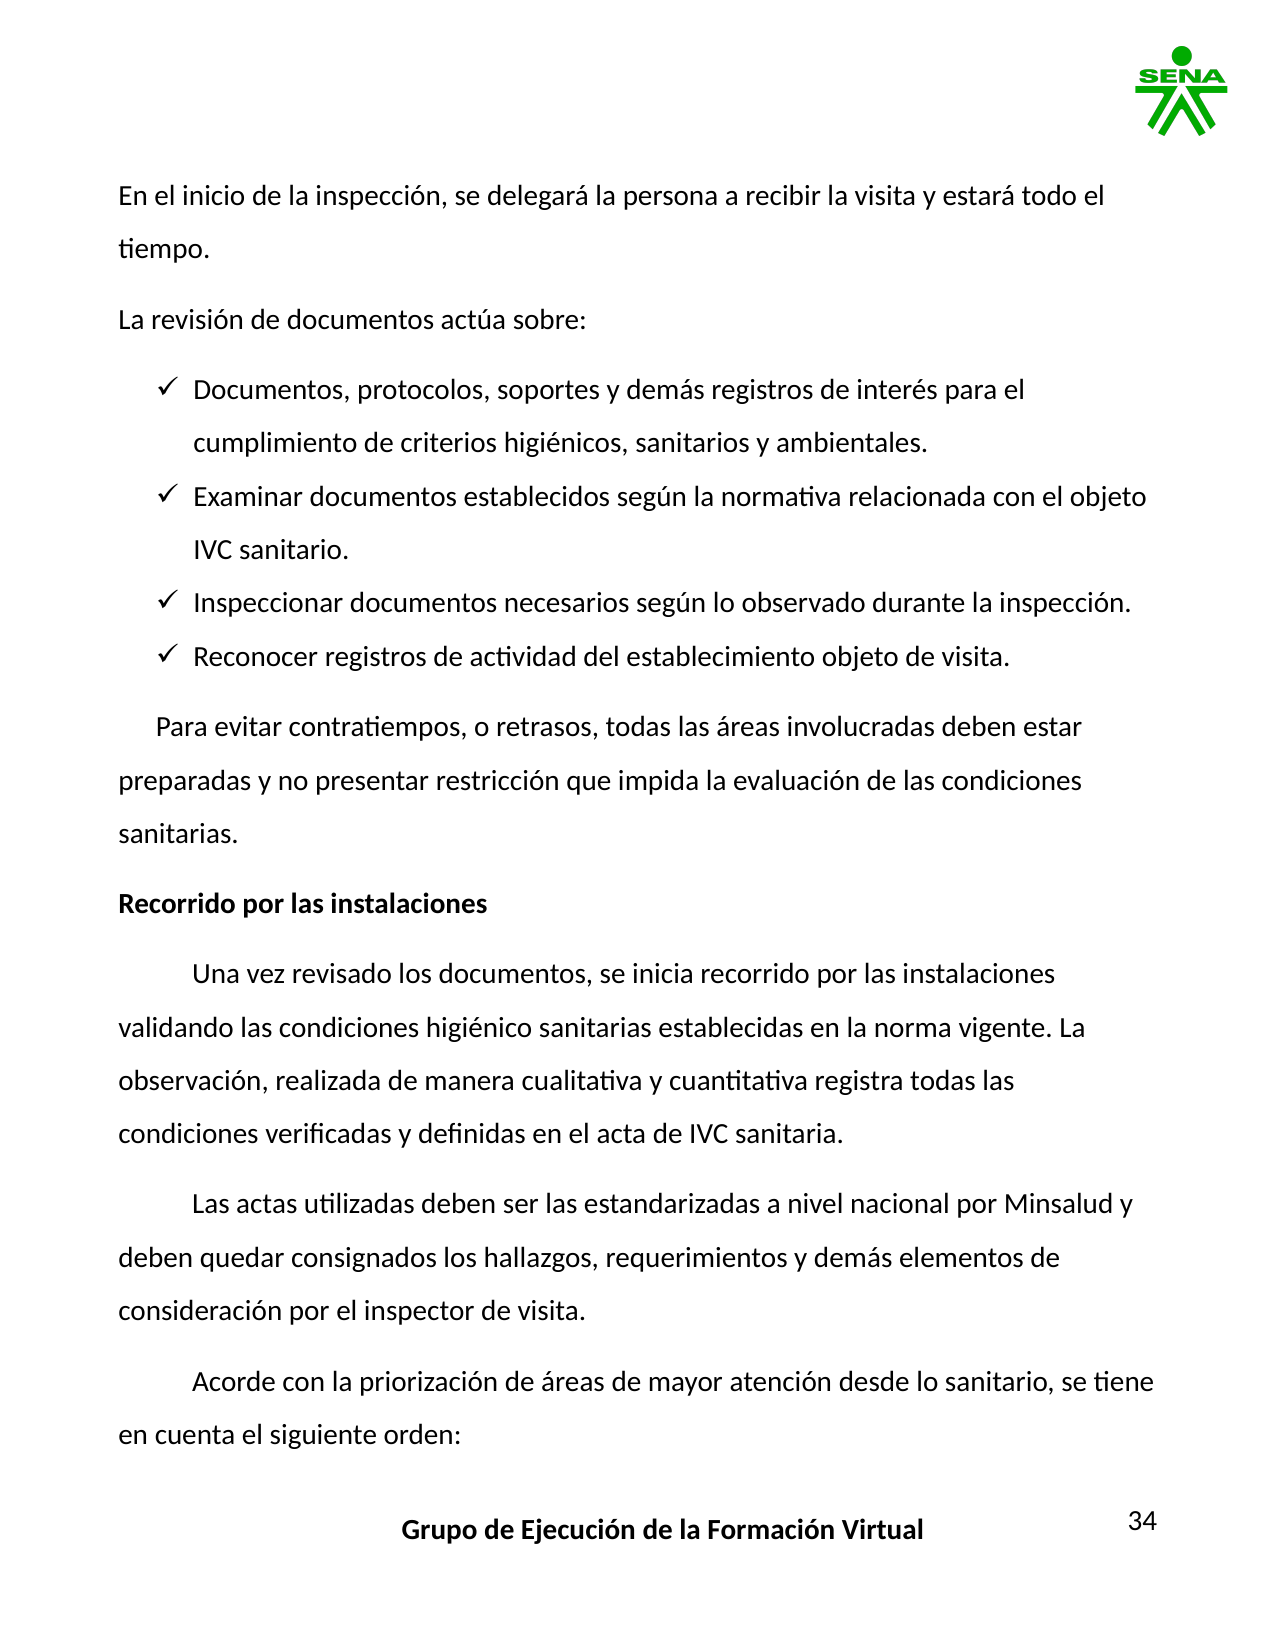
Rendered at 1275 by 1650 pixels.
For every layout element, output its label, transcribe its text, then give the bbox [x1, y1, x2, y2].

text Las actas utilizadas deben ser las estandarizadas a nivel nacional por Minsalud y deben quedar consignados los hallazgos, requerimientos y demás elementos de consideración por el inspector de visita. [118, 1186, 1157, 1328]
list Reconocer registros de actividad del establecimiento objeto de visita. [156, 638, 1157, 674]
text Una vez revisado los documentos, se inicia recorrido por las instalaciones validando las condiciones higiénico sanitarias establecidas en la norma vigente. La observación, realizada de manera cualitativa y cuantitativa registra todas las condiciones verificadas y definidas en el acta de IVC sanitaria. [118, 955, 1157, 1151]
text Acorde con la priorización de áreas de mayor atención desde lo sanitario, se tiene en cuenta el siguiente orden: [118, 1363, 1157, 1452]
text Recorrido por las instalaciones [118, 885, 1157, 921]
picture [1135, 46, 1228, 136]
list Inspeccionar documentos necesarios según lo observado durante la inspección. [156, 584, 1157, 620]
text La revisión de documentos actúa sobre: [118, 301, 1157, 336]
text En el inicio de la inspección, se delegará la persona a recibir la visita y estará todo el tiempo. [118, 177, 1157, 266]
text Para evitar contratiempos, o retrasos, todas las áreas involucradas deben estar preparadas y no presentar restricción que impida la evaluación de las condiciones sanitarias. [118, 708, 1157, 851]
list Examinar documentos establecidos según la normativa relacionada con el objeto IVC sanitario. [156, 478, 1157, 567]
list Documentos, protocolos, soportes y demás registros de interés para el cumplimiento de criterios higiénicos, sanitarios y ambientales. [156, 371, 1157, 460]
